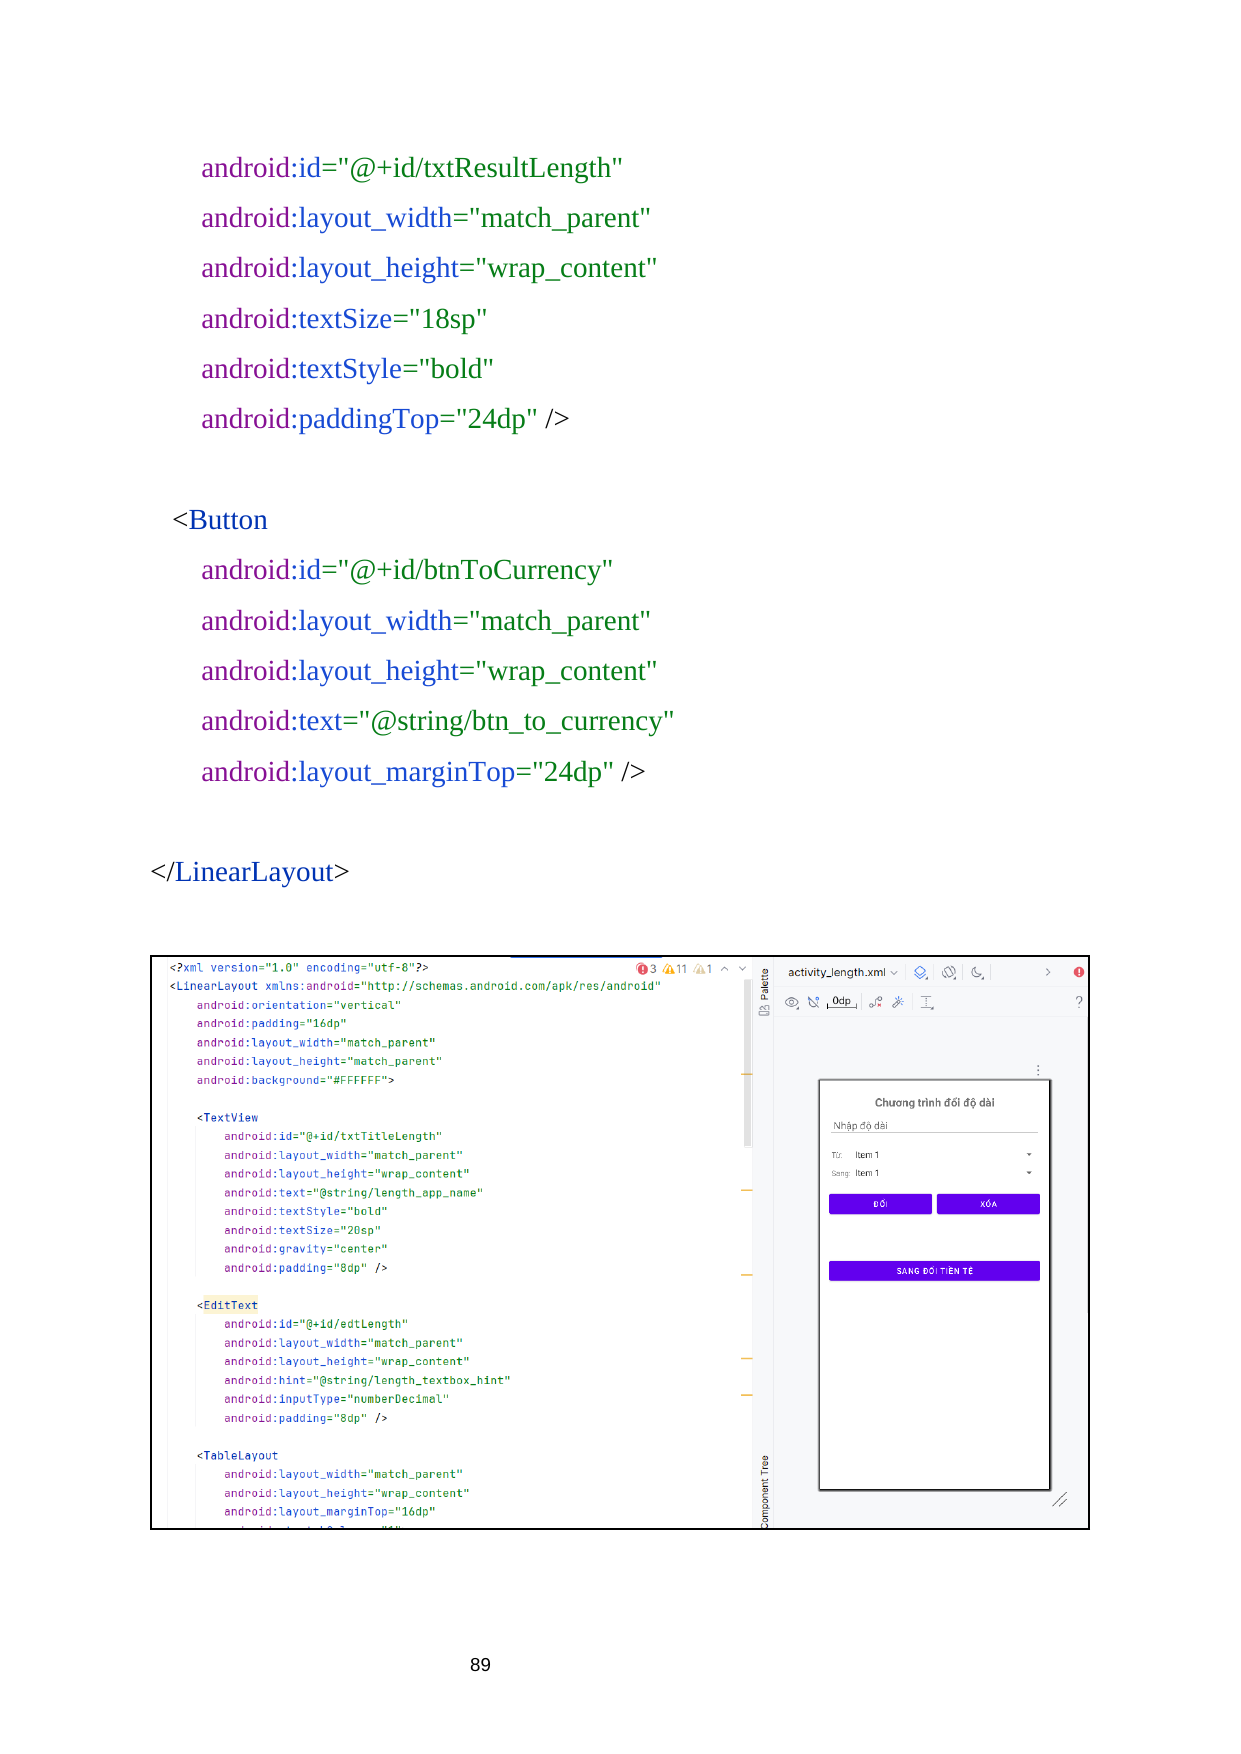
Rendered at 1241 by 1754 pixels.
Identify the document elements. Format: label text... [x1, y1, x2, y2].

text android:layout_marginTop="24dp" /> [150, 754, 1090, 787]
text android:textStyle="bold" [150, 351, 1090, 385]
text android:text="@string/btn_to_currency" [150, 703, 1090, 737]
text android:id="@+id/btnToCurrency" [150, 552, 1090, 586]
text android:layout_height="wrap_content" [150, 653, 1090, 687]
text android:id="@+id/txtResultLength" [150, 150, 1090, 183]
text android:layout_height="wrap_content" [150, 251, 1090, 284]
picture [152, 957, 1088, 1528]
text android:layout_width="match_parent" [150, 200, 1090, 234]
text android:layout_width="match_parent" [150, 603, 1090, 636]
text </LinearLayout> [150, 854, 1090, 888]
text android:textSize="18sp" [150, 301, 1090, 334]
text android:paddingTop="24dp" /> [150, 402, 1090, 435]
text <Button [150, 502, 1090, 536]
